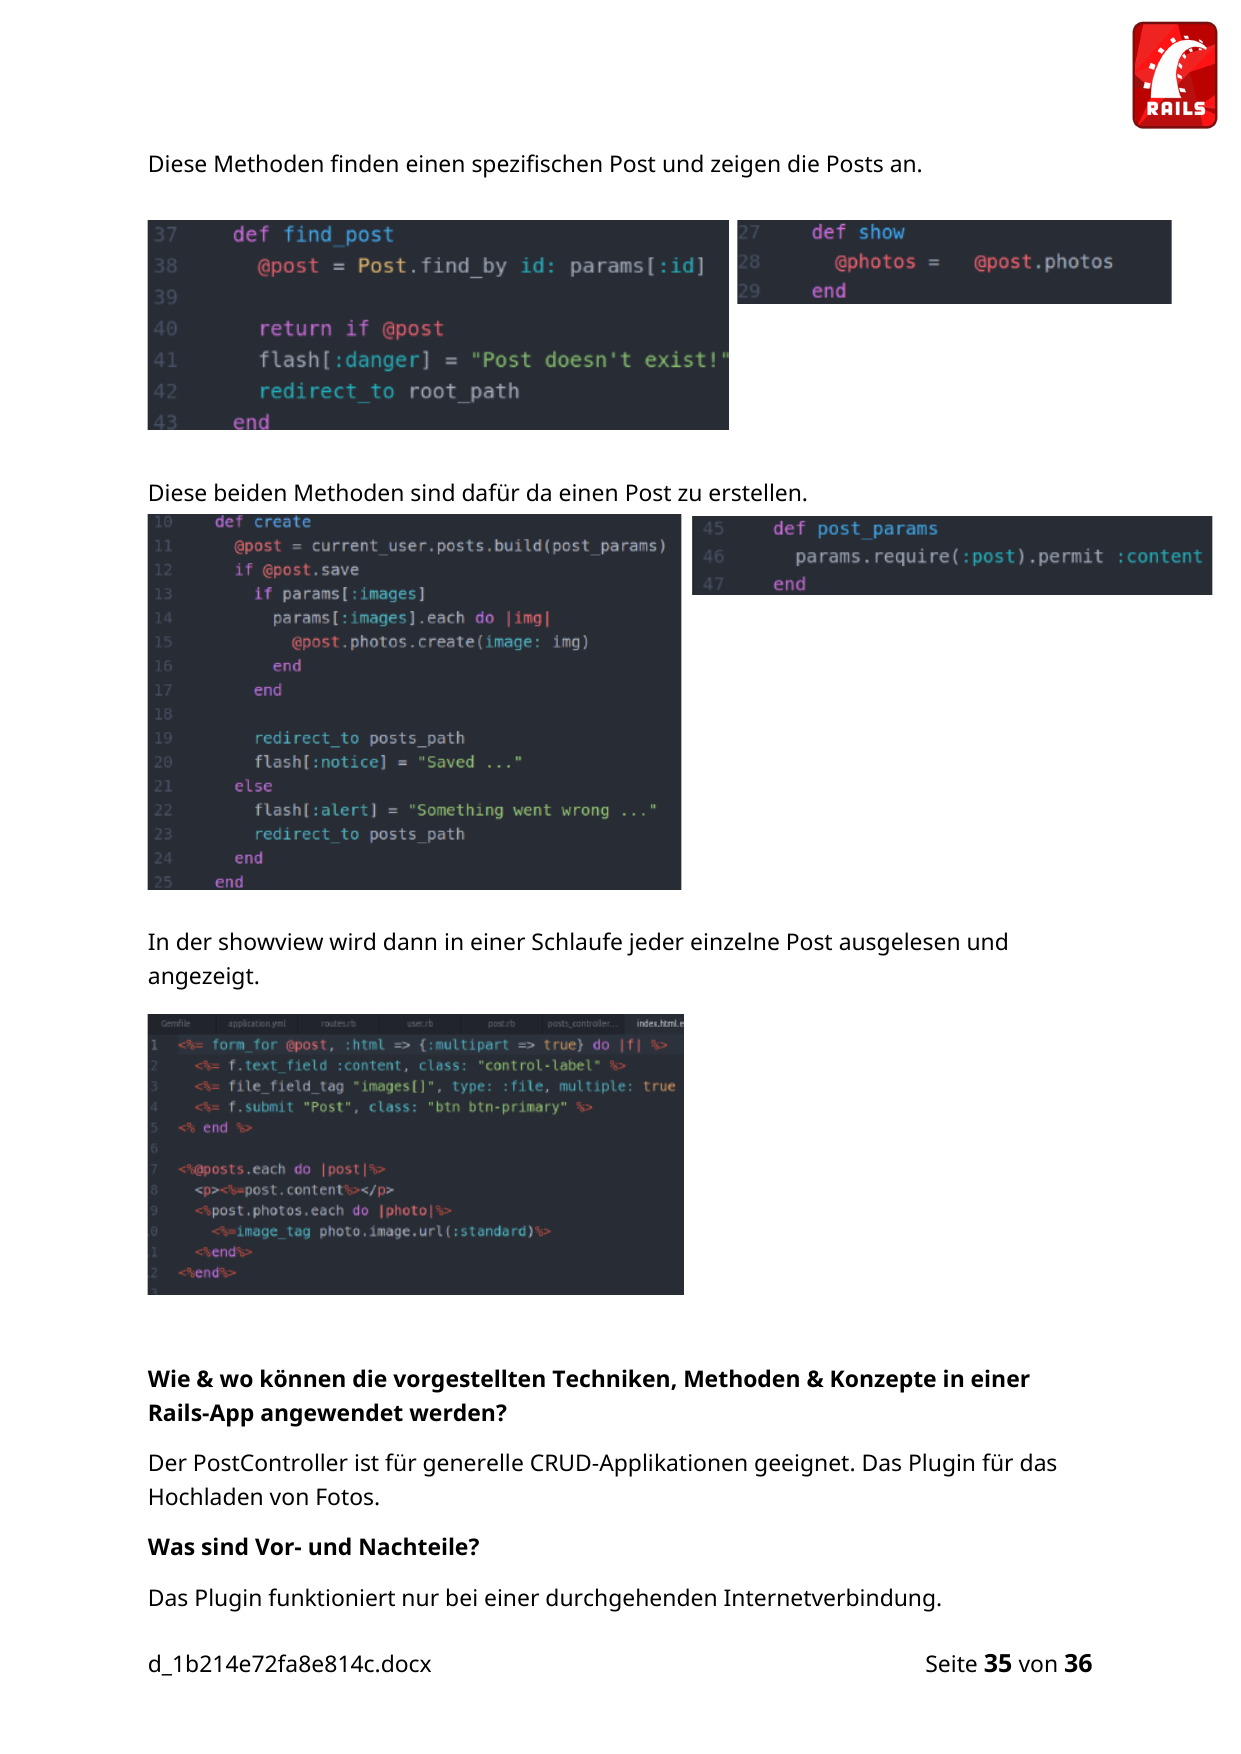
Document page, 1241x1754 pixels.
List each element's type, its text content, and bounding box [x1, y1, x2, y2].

text Das Plugin funktioniert nur bei einer durchgehenden Internetverbindung. [148, 1582, 1093, 1613]
text Diese Methoden finden einen spezifischen Post und zeigen die Posts an. [148, 148, 1093, 179]
text Der PostController ist für generelle CRUD-Applikationen geeignet. Das Plugin für das Hochladen von Fotos. [148, 1447, 1093, 1512]
text Diese beiden Methoden sind dafür da einen Post zu erstellen. [148, 477, 1093, 508]
picture [147, 514, 682, 890]
picture [691, 516, 1213, 595]
picture [147, 220, 729, 430]
picture [147, 1014, 684, 1295]
picture [1125, 13, 1223, 133]
text Wie & wo können die vorgestellten Techniken, Methoden & Konzepte in einer Rails-App angewendet werden? [148, 1363, 1093, 1428]
text Was sind Vor- und Nachteile? [148, 1531, 1093, 1563]
text In der showview wird dann in einer Schlaufe jeder einzelne Post ausgelesen und angezeigt. [148, 926, 1093, 991]
picture [737, 220, 1172, 304]
